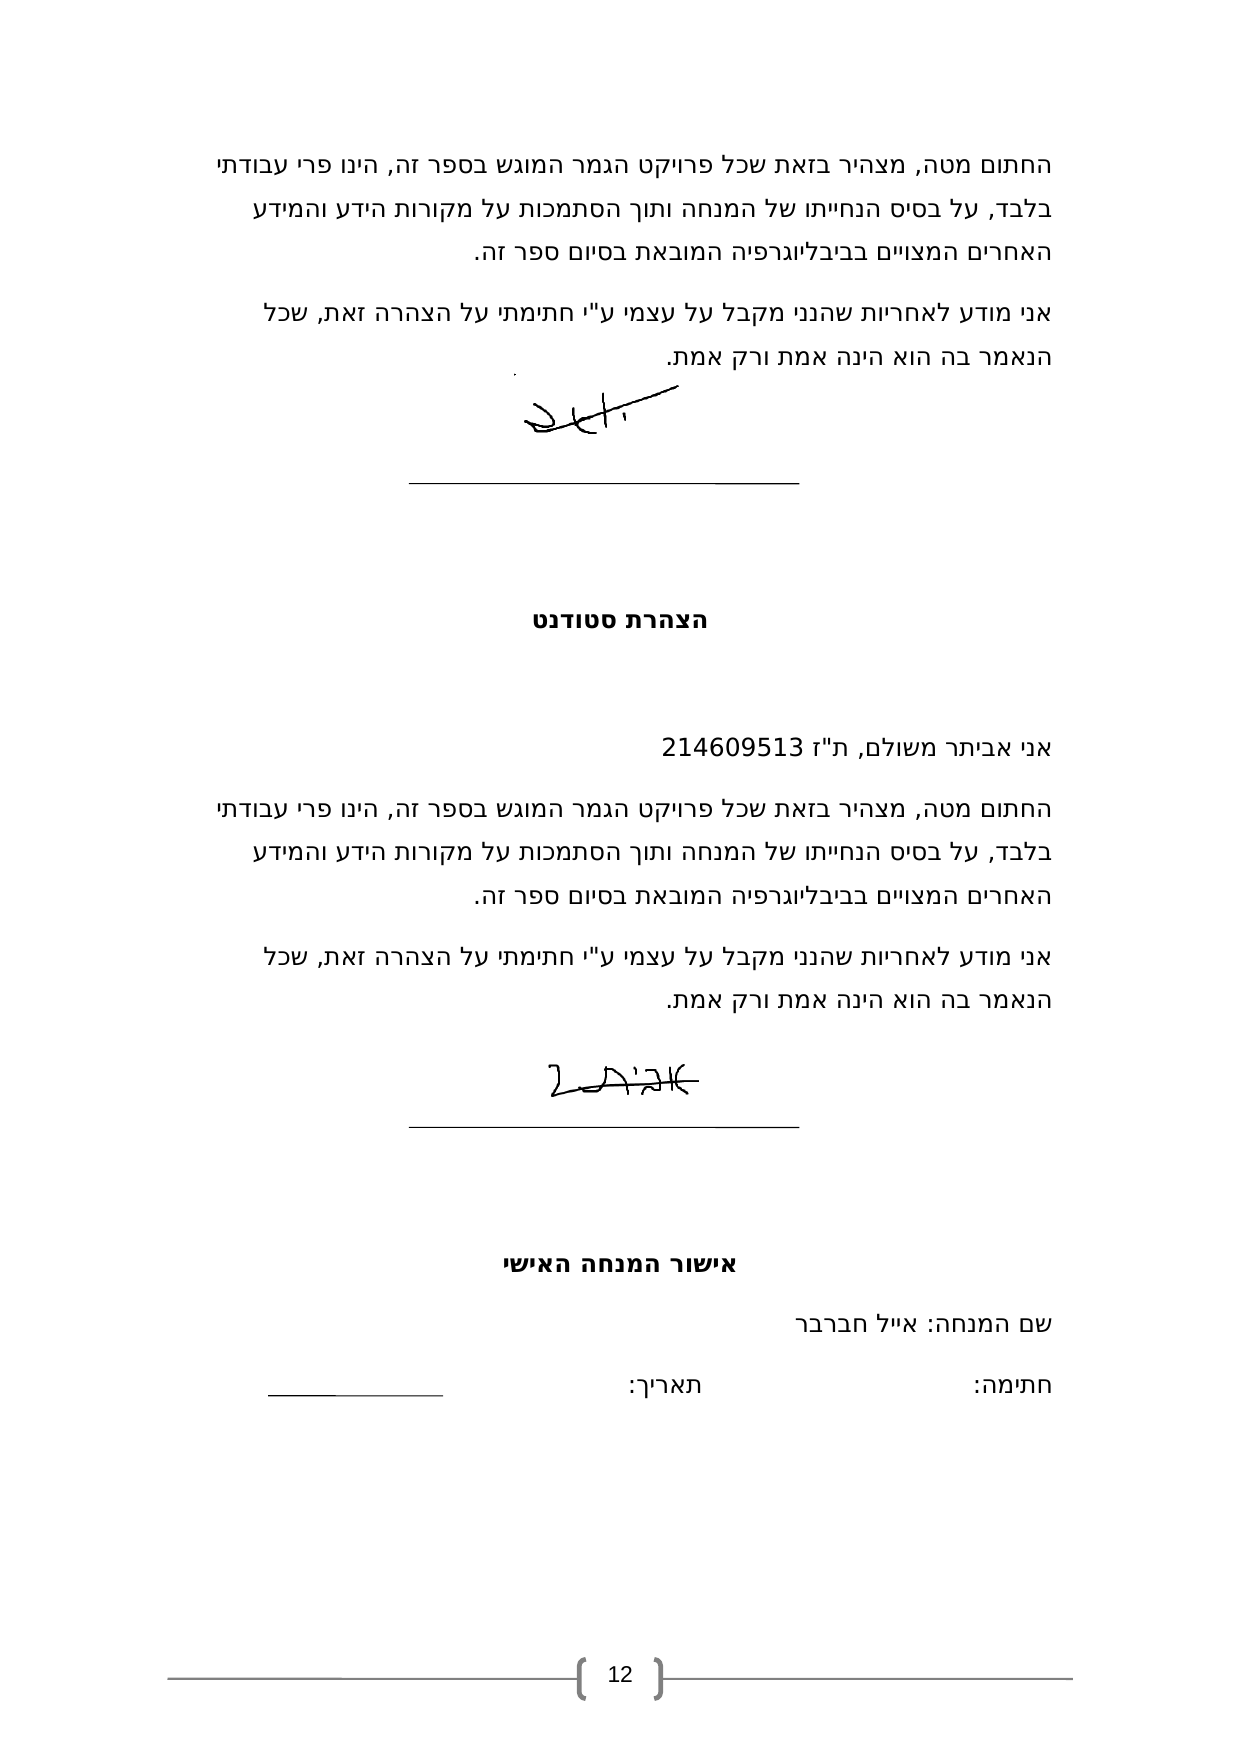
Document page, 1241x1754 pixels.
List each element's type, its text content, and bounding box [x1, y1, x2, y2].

picture [502, 370, 689, 455]
text החתום מטה, מצהיר בזאת שכל פרויקט הגמר המוגש בספר זה, הינו פרי עבודתי בלבד, על בסיס הנחייתו של המנחה ותוך הסתמכות על מקורות הידע והמידע האחרים המצויים בביבליוגרפיה המובאת בסיום ספר זה. [187, 150, 1053, 267]
text שם המנחה: אייל חברבר [187, 1309, 1053, 1338]
text אישור המנחה האישי [187, 1249, 1053, 1278]
text הצהרת סטודנט [187, 605, 1053, 634]
text אני מודע לאחריות שהנני מקבל על עצמי ע"י חתימתי על הצהרה זאת, שכל הנאמר בה הוא הינה אמת ורק אמת. [187, 298, 1053, 371]
text החתום מטה, מצהיר בזאת שכל פרויקט הגמר המוגש בספר זה, הינו פרי עבודתי בלבד, על בסיס הנחייתו של המנחה ותוך הסתמכות על מקורות הידע והמידע האחרים המצויים בביבליוגרפיה המובאת בסיום ספר זה. [187, 794, 1053, 910]
text חתימה: תאריך: [187, 1370, 1053, 1399]
text אני אביתר משולם, ת"ז 214609513 [187, 733, 1053, 762]
picture [525, 1053, 699, 1106]
text אני מודע לאחריות שהנני מקבל על עצמי ע"י חתימתי על הצהרה זאת, שכל הנאמר בה הוא הינה אמת ורק אמת. [187, 942, 1053, 1014]
